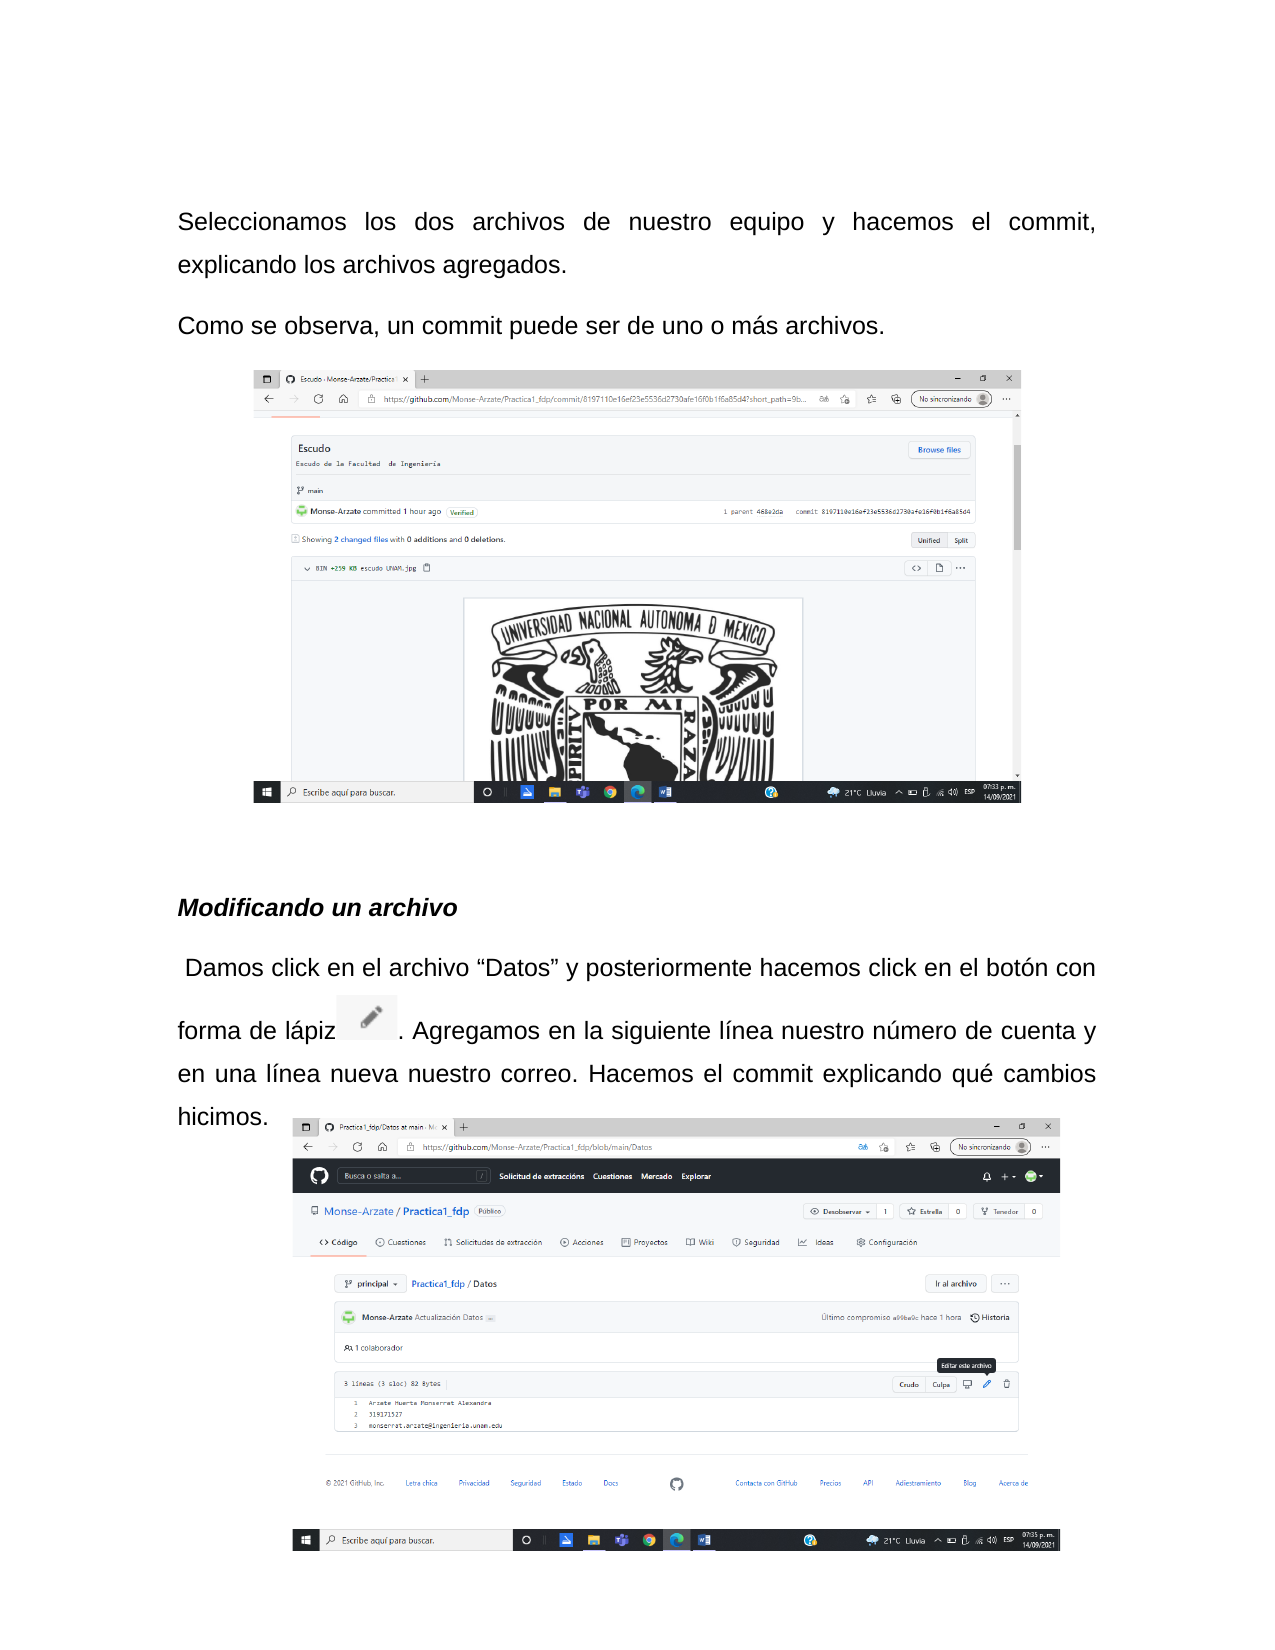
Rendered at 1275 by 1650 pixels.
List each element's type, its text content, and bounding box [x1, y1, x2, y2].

text Modificando un archivo [177, 893, 1098, 922]
text Seleccionamos los dos archivos de nuestro equipo y hacemos el commit, explicando los archivos agregados. [177, 207, 1098, 280]
text Damos click en el archivo “Datos” y posteriormente hacemos click en el botón con forma de lápiz. Agregamos en la siguiente línea nuestro número de cuenta y en una línea nueva nuestro correo. Hacemos el commit explicando qué cambios hicimos. [177, 953, 1098, 1131]
picture [253, 370, 1022, 803]
text Como se observa, un commit puede ser de uno o más archivos. [177, 311, 1098, 340]
picture [292, 1118, 1061, 1551]
